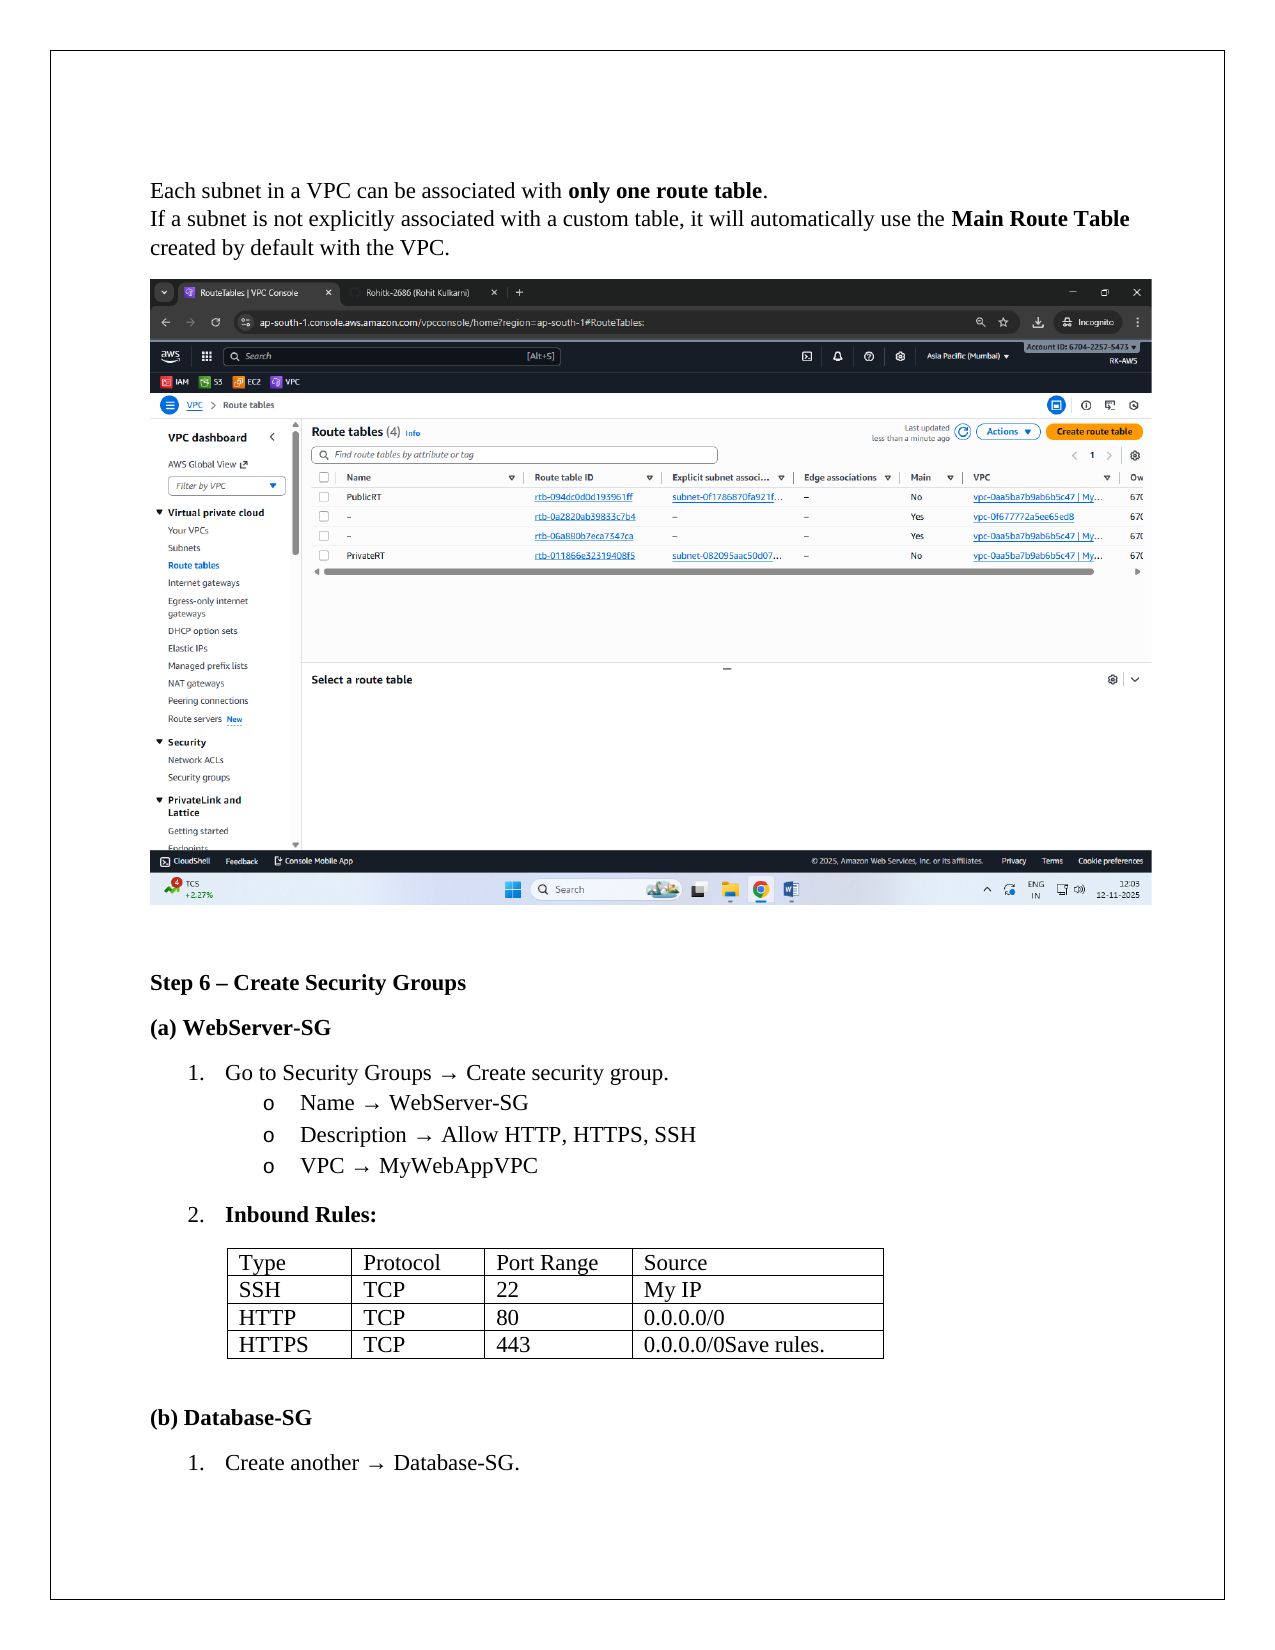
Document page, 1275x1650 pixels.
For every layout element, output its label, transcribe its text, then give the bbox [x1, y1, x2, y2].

table_cell My IP [633, 1276, 883, 1303]
text Step 6 – Create Security Groups [150, 969, 1152, 995]
list Go to Security Groups → Create security group. [187, 1059, 1152, 1085]
table_cell SSH [228, 1276, 351, 1303]
table_cell 80 [485, 1304, 632, 1330]
picture [150, 279, 1152, 905]
table_cell 443 [485, 1331, 632, 1357]
list Inbound Rules: [187, 1201, 1152, 1227]
text (a) WebServer-SG [150, 1014, 1152, 1040]
table_cell HTTP [228, 1304, 351, 1330]
table_header Source [633, 1249, 883, 1275]
text (b) Database-SG [150, 1403, 1152, 1430]
table_cell 0.0.0.0/0 [633, 1304, 883, 1330]
list Create another → Database-SG. [187, 1449, 1152, 1475]
list Description → Allow HTTP, HTTPS, SSH [262, 1121, 1152, 1148]
list VPC → MyWebAppVPC [262, 1153, 1152, 1180]
table_header Port Range [485, 1249, 632, 1275]
table_header Protocol [352, 1249, 484, 1275]
table_cell TCP [352, 1331, 484, 1357]
table_header Type [228, 1249, 351, 1275]
table_cell 22 [485, 1276, 632, 1303]
table_cell HTTPS [228, 1331, 351, 1357]
table_cell 0.0.0.0/0Save rules. [633, 1331, 883, 1357]
list Name → WebServer-SG [262, 1089, 1152, 1117]
table_cell TCP [352, 1276, 484, 1303]
text Each subnet in a VPC can be associated with only one route table. If a subnet is not explicitly associated with a custom table, it will automatically use the Main Route Table created by default with the VPC. [150, 177, 1152, 260]
table_cell TCP [352, 1304, 484, 1330]
